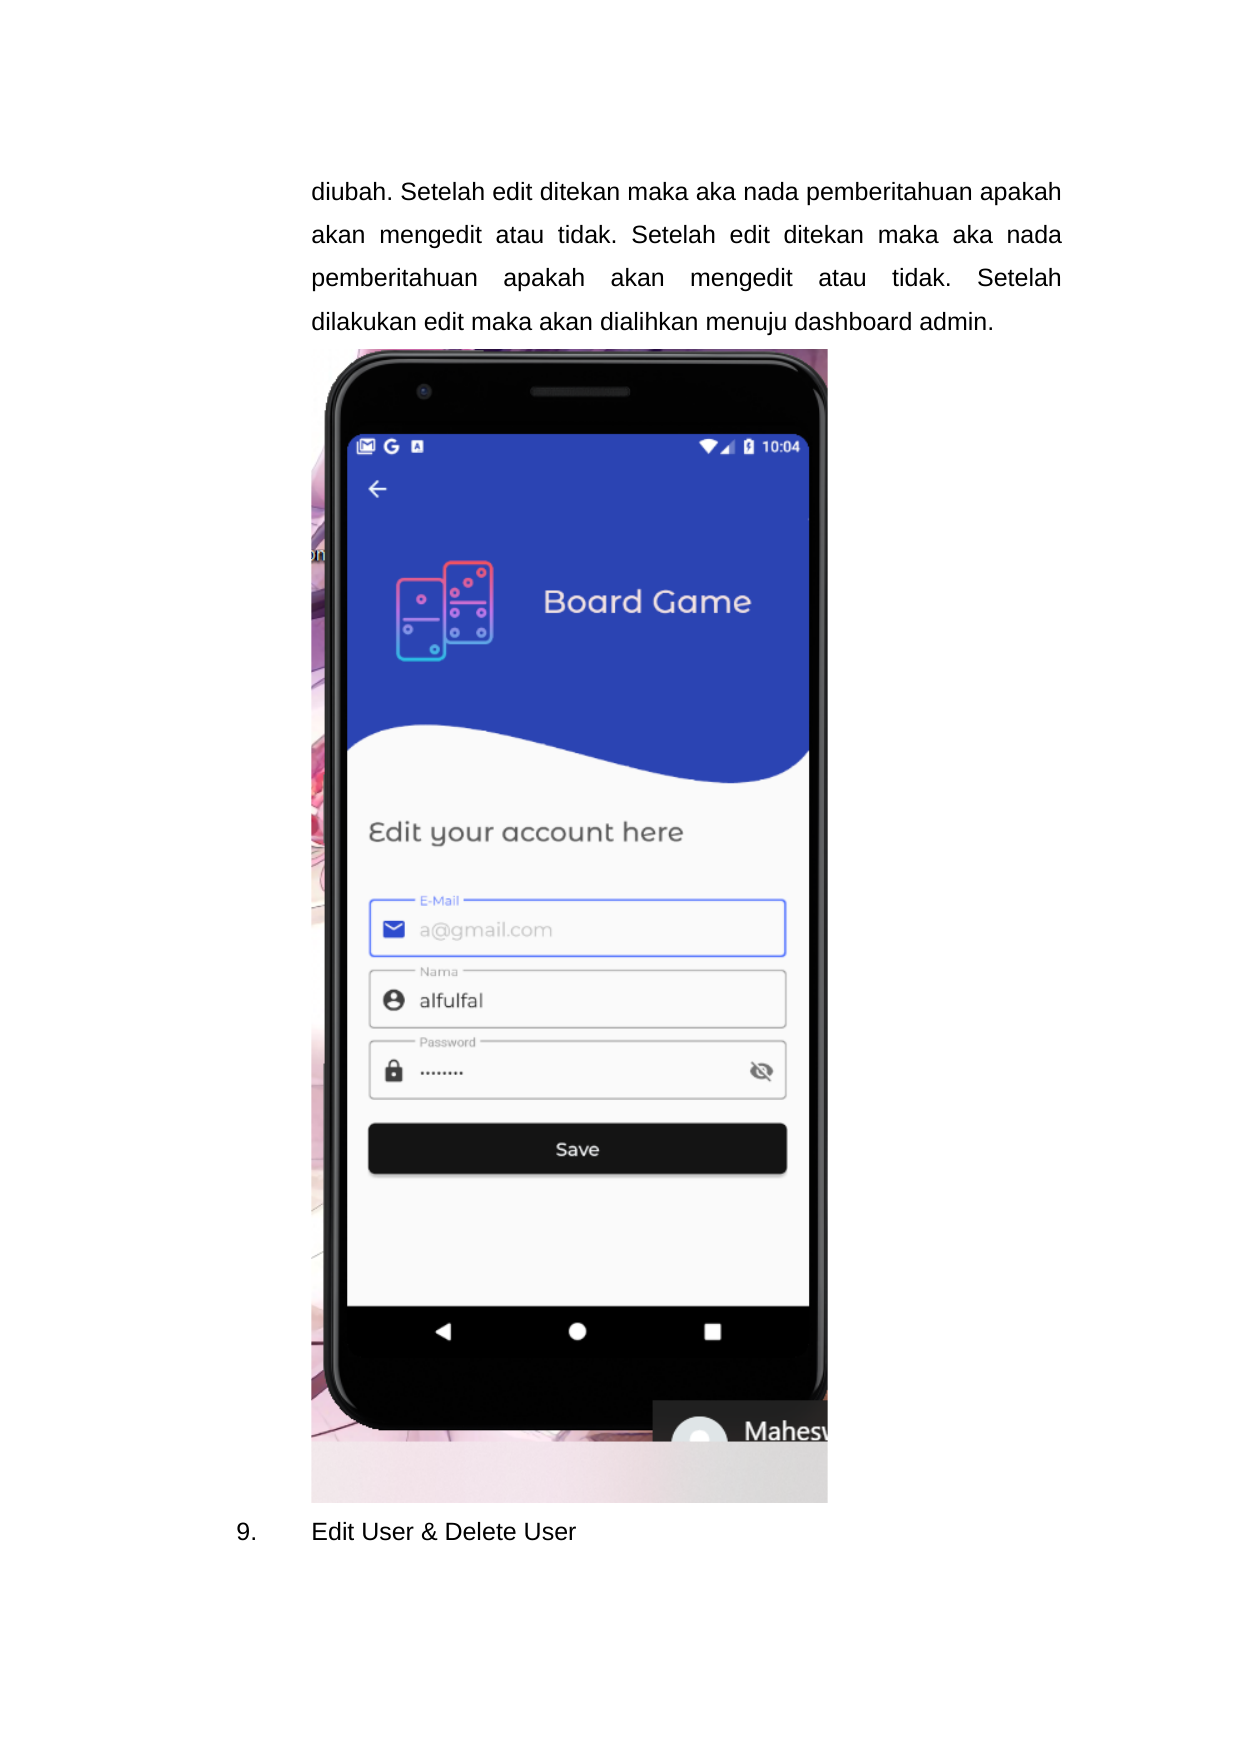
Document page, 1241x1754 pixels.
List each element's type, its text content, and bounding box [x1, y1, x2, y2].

list Edit User & Delete User [236, 1517, 1063, 1545]
picture [311, 349, 828, 1503]
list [311, 177, 1063, 335]
